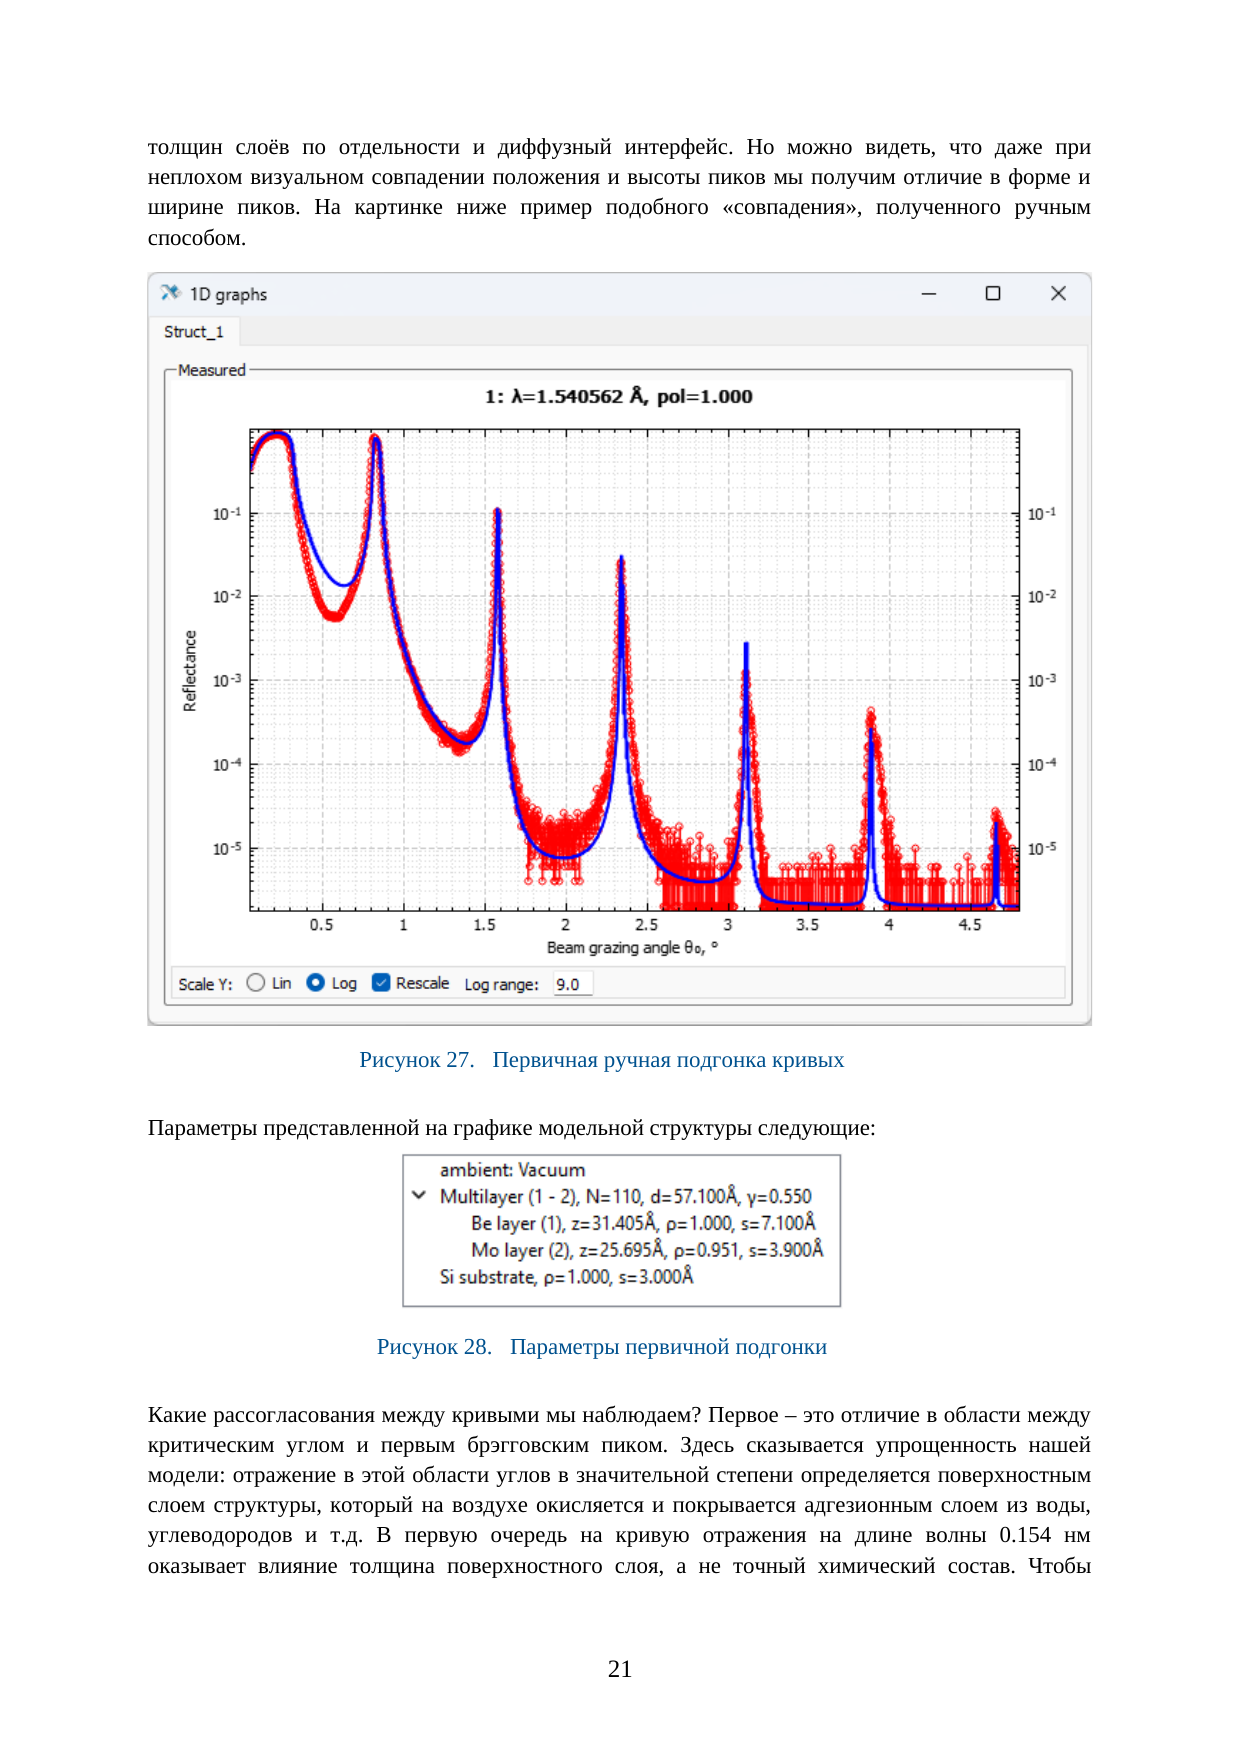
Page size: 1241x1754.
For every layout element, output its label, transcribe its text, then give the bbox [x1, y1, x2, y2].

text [148, 133, 1093, 250]
list Параметры представленной на графике модельной структуры следующие: [148, 1114, 1093, 1141]
list Первичная ручная подгонка кривых [178, 1026, 1093, 1073]
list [148, 1401, 1093, 1578]
picture [147, 272, 1093, 1026]
picture [401, 1153, 843, 1309]
